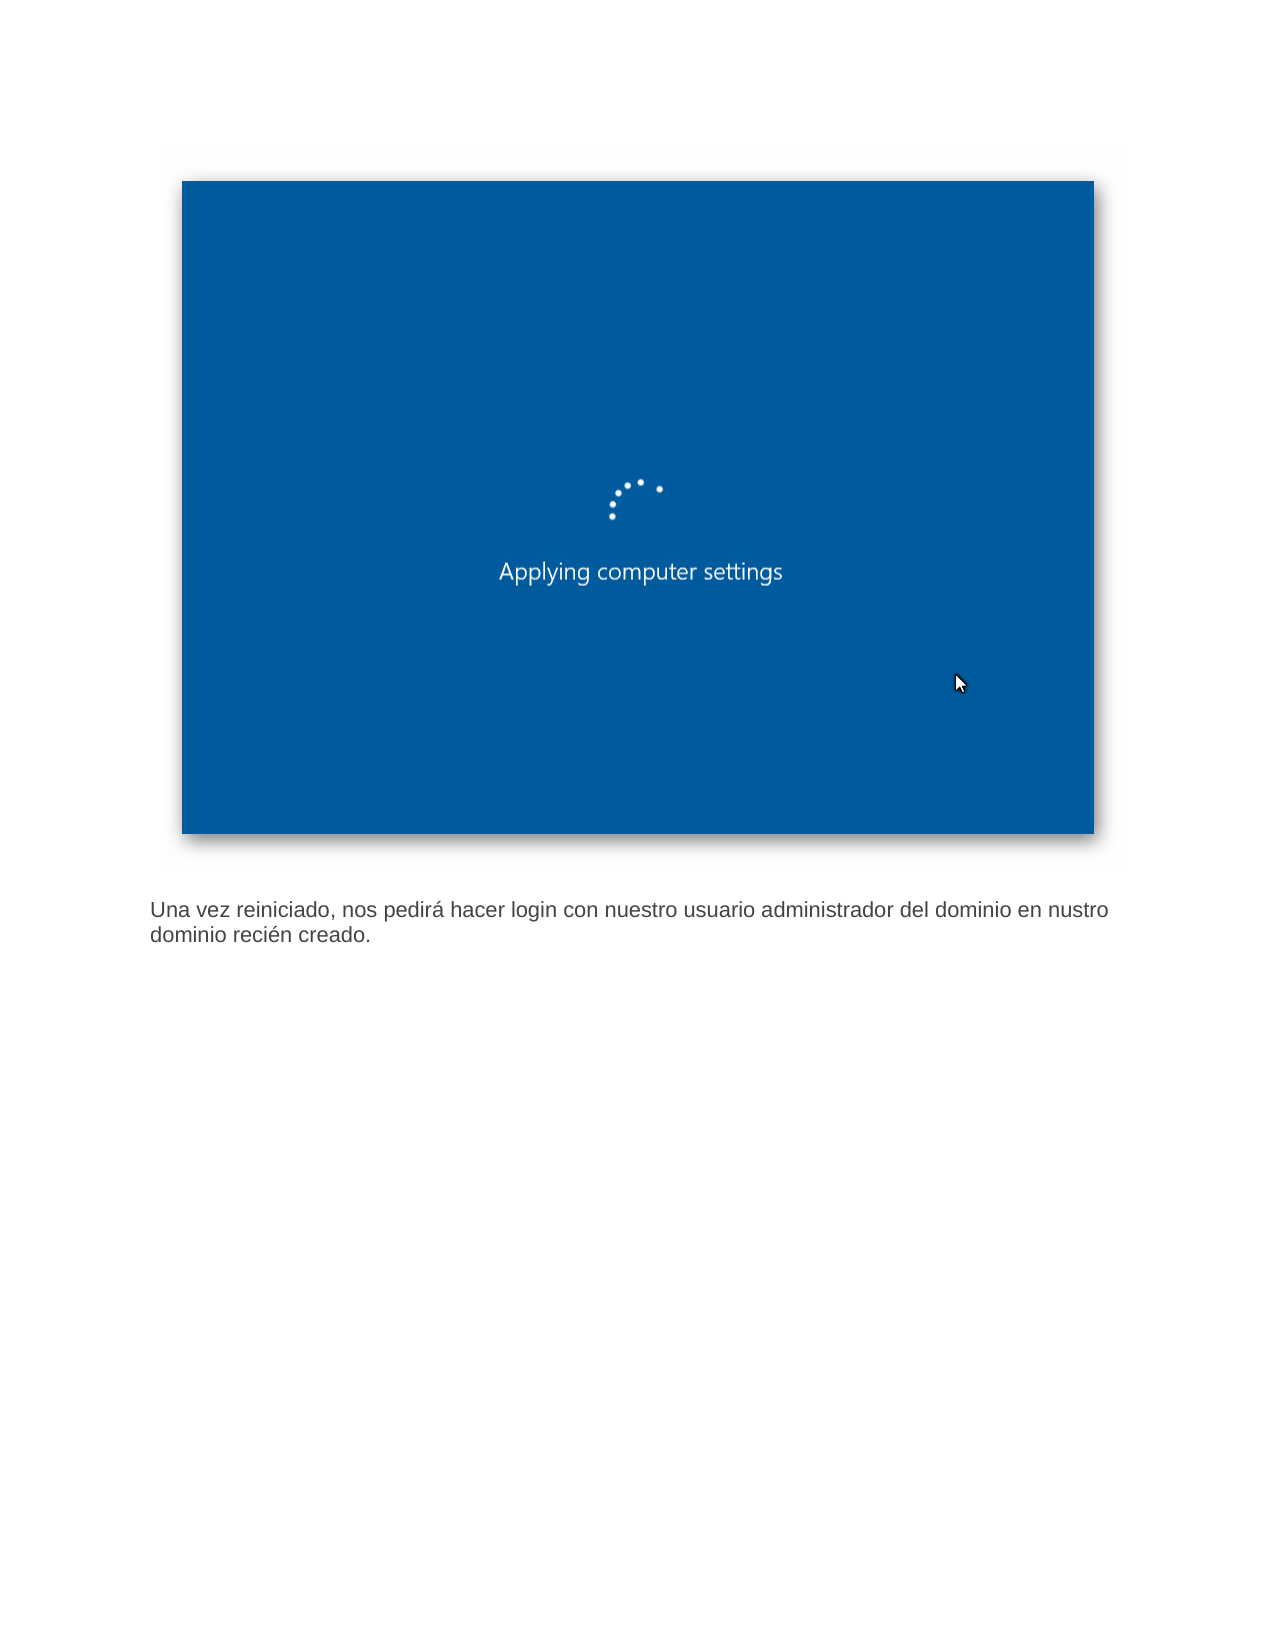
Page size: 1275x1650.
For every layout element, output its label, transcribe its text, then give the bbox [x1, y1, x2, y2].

picture [150, 150, 1125, 866]
text Una vez reiniciado, nos pedirá hacer login con nuestro usuario administrador del dominio en nustro dominio recién creado. [150, 897, 1125, 947]
